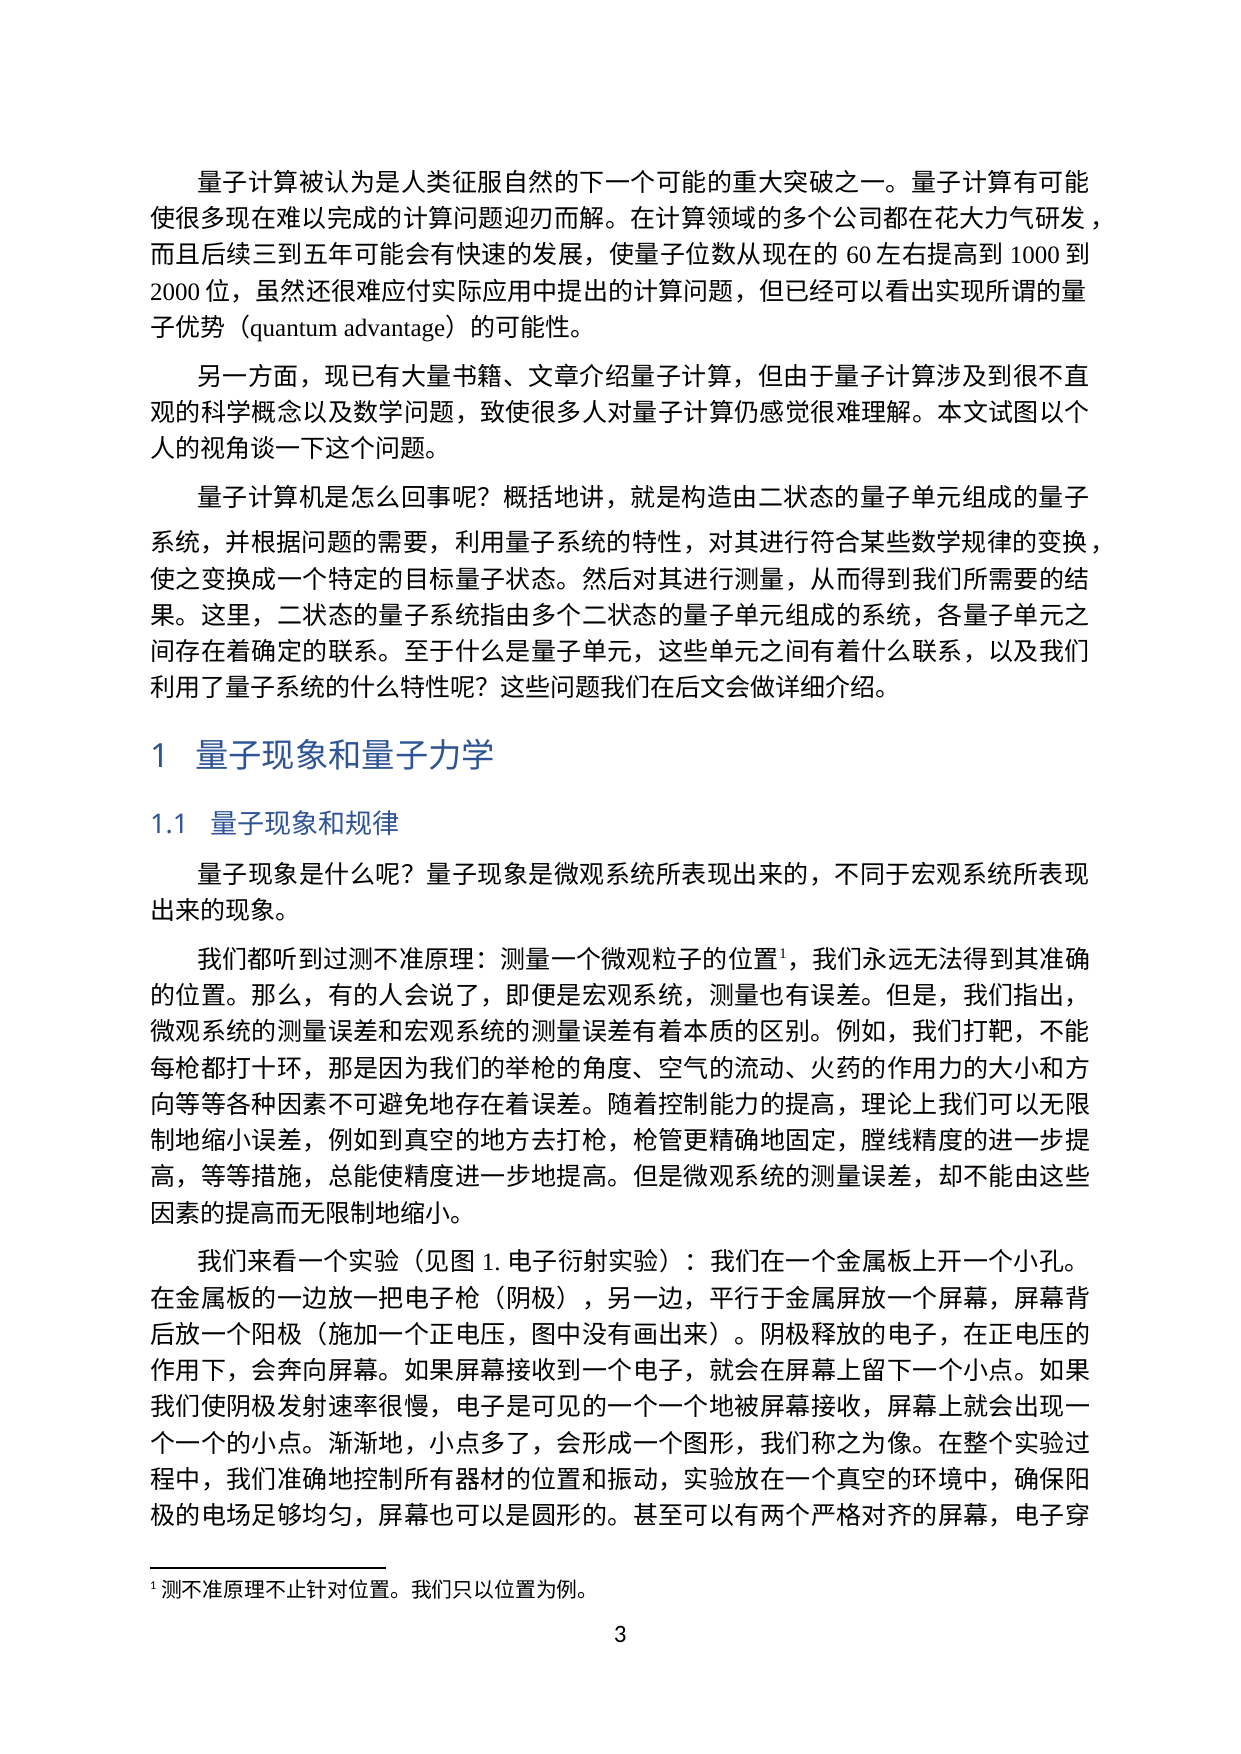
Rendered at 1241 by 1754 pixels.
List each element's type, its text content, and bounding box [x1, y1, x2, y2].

text 另一方面，现已有大量书籍、文章介绍量子计算，但由于量子计算涉及到很不直观的科学概念以及数学问题，致使很多人对量子计算仍感觉很难理解。本文试图以个人的视角谈一下这个问题。 [150, 356, 1090, 465]
subtitle 量子现象和量子力学 [150, 729, 1090, 777]
text 量子计算被认为是人类征服自然的下一个可能的重大突破之一。量子计算有可能使很多现在难以完成的计算问题迎刃而解。在计算领域的多个公司都在花大力气研发，而且后续三到五年可能会有快速的发展，使量子位数从现在的60左右提高到1000到2000位，虽然还很难应付实际应用中提出的计算问题，但已经可以看出实现所谓的量子优势（quantum advantage）的可能性。 [150, 162, 1090, 344]
subtitle 量子现象和规律 [150, 802, 1090, 842]
text 量子计算机是怎么回事呢？概括地讲，就是构造由二状态的量子单元组成的量子系统，并根据问题的需要，利用量子系统的特性，对其进行符合某些数学规律的变换，使之变换成一个特定的目标量子状态。然后对其进行测量，从而得到我们所需要的结果。这里，二状态的量子系统指由多个二状态的量子单元组成的系统，各量子单元之间存在着确定的联系。至于什么是量子单元，这些单元之间有着什么联系，以及我们利用了量子系统的什么特性呢？这些问题我们在后文会做详细介绍。 [150, 477, 1090, 704]
text 量子现象是什么呢？量子现象是微观系统所表现出来的，不同于宏观系统所表现出来的现象。 [150, 854, 1090, 927]
text 我们都听到过测不准原理：测量一个微观粒子的位置，我们永远无法得到其准确的位置。那么，有的人会说了，即便是宏观系统，测量也有误差。但是，我们指出，微观系统的测量误差和宏观系统的测量误差有着本质的区别。例如，我们打靶，不能每枪都打十环，那是因为我们的举枪的角度、空气的流动、火药的作用力的大小和方向等等各种因素不可避免地存在着误差。随着控制能力的提高，理论上我们可以无限制地缩小误差，例如到真空的地方去打枪，枪管更精确地固定，膛线精度的进一步提高，等等措施，总能使精度进一步地提高。但是微观系统的测量误差，却不能由这些因素的提高而无限制地缩小。 [150, 939, 1090, 1229]
